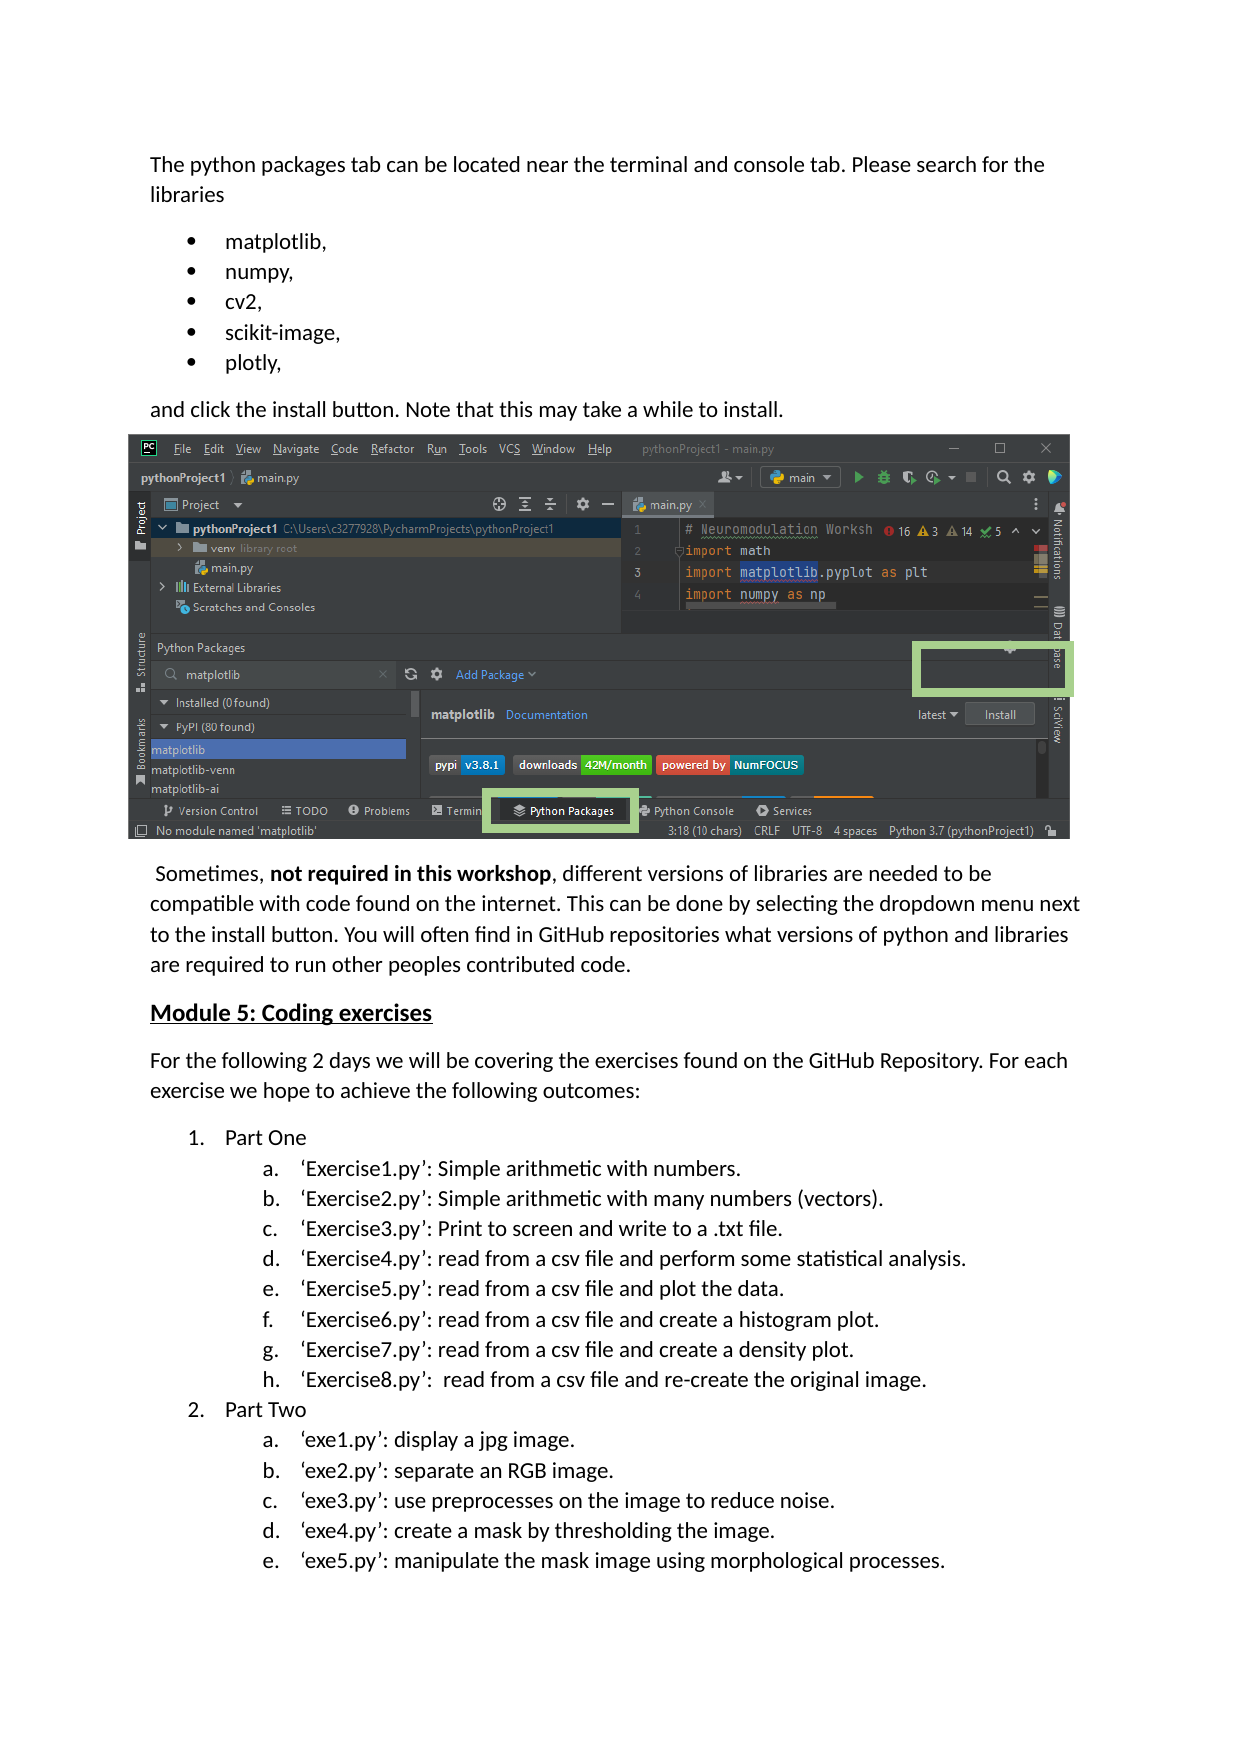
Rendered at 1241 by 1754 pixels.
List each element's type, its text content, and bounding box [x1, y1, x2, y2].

list plotly, [187, 348, 1090, 376]
list ‘Exercise2.py’: Simple arithmetic with many numbers (vectors). [262, 1184, 1090, 1212]
list matplotlib, [187, 227, 1090, 255]
list ‘exe3.py’: use preprocesses on the image to reduce noise. [262, 1486, 1090, 1514]
list ‘Exercise7.py’: read from a csv file and create a density plot. [262, 1335, 1090, 1363]
list Part Two [187, 1395, 1090, 1423]
list Part One [187, 1123, 1090, 1151]
list ‘Exercise1.py’: Simple arithmetic with numbers. [262, 1154, 1090, 1182]
list ‘Exercise4.py’: read from a csv file and perform some statistical analysis. [262, 1244, 1090, 1272]
picture [921, 649, 1065, 688]
list ‘Exercise3.py’: Print to screen and write to a .txt file. [262, 1214, 1090, 1242]
list ‘exe5.py’: manipulate the mask image using morphological processes. [262, 1546, 1090, 1574]
list cv2, [187, 287, 1090, 316]
list ‘Exercise8.py’: read from a csv file and re-create the original image. [262, 1365, 1090, 1393]
text and click the install button. Note that this may take a while to install. [150, 395, 1090, 423]
list numpy, [187, 257, 1090, 285]
list ‘exe4.py’: create a mask by thresholding the image. [262, 1516, 1090, 1544]
list scikit-image, [187, 318, 1090, 346]
list ‘exe2.py’: separate an RGB image. [262, 1456, 1090, 1484]
list ‘Exercise5.py’: read from a csv file and plot the data. [262, 1274, 1090, 1302]
text The python packages tab can be located near the terminal and console tab. Please search for the libraries [150, 150, 1090, 208]
text Module 5: Coding exercises [150, 997, 1090, 1027]
text For the following 2 days we will be covering the exercises found on the GitHub Repository. For each exercise we hope to achieve the following outcomes: [150, 1046, 1090, 1104]
list ‘exe1.py’: display a jpg image. [262, 1426, 1090, 1453]
list ‘Exercise6.py’: read from a csv file and create a histogram plot. [262, 1305, 1090, 1333]
picture [128, 434, 1070, 839]
